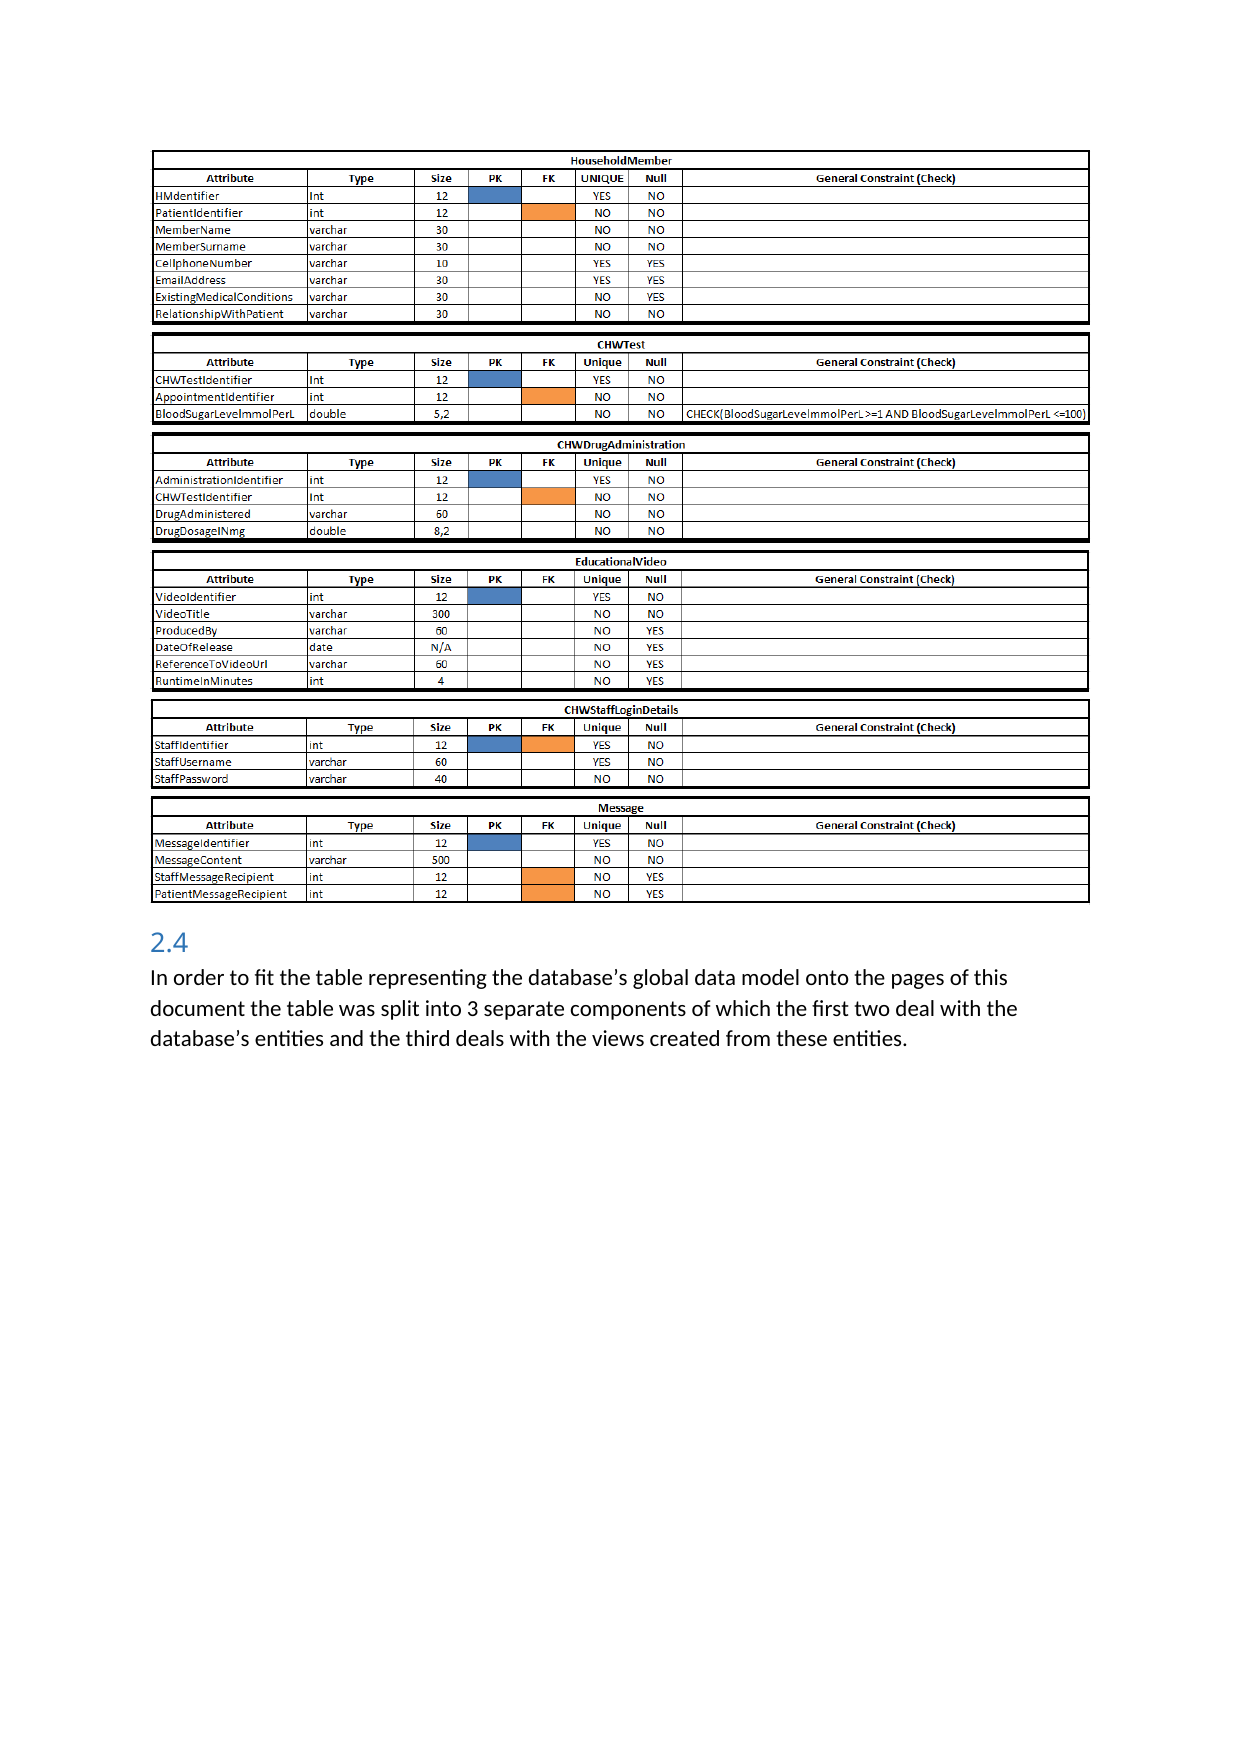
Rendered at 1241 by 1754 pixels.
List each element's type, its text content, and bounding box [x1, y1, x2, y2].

picture [150, 150, 1091, 325]
picture [150, 332, 1091, 425]
subtitle 2.4 [150, 924, 1090, 961]
picture [150, 550, 1091, 692]
picture [150, 796, 1091, 905]
picture [150, 432, 1091, 543]
text In order to fit the table representing the database’s global data model onto the pages of this document the table was split into 3 separate components of which the first two deal with the database’s entities and the third deals with the views created from these entities. [150, 963, 1090, 1052]
picture [150, 699, 1091, 789]
